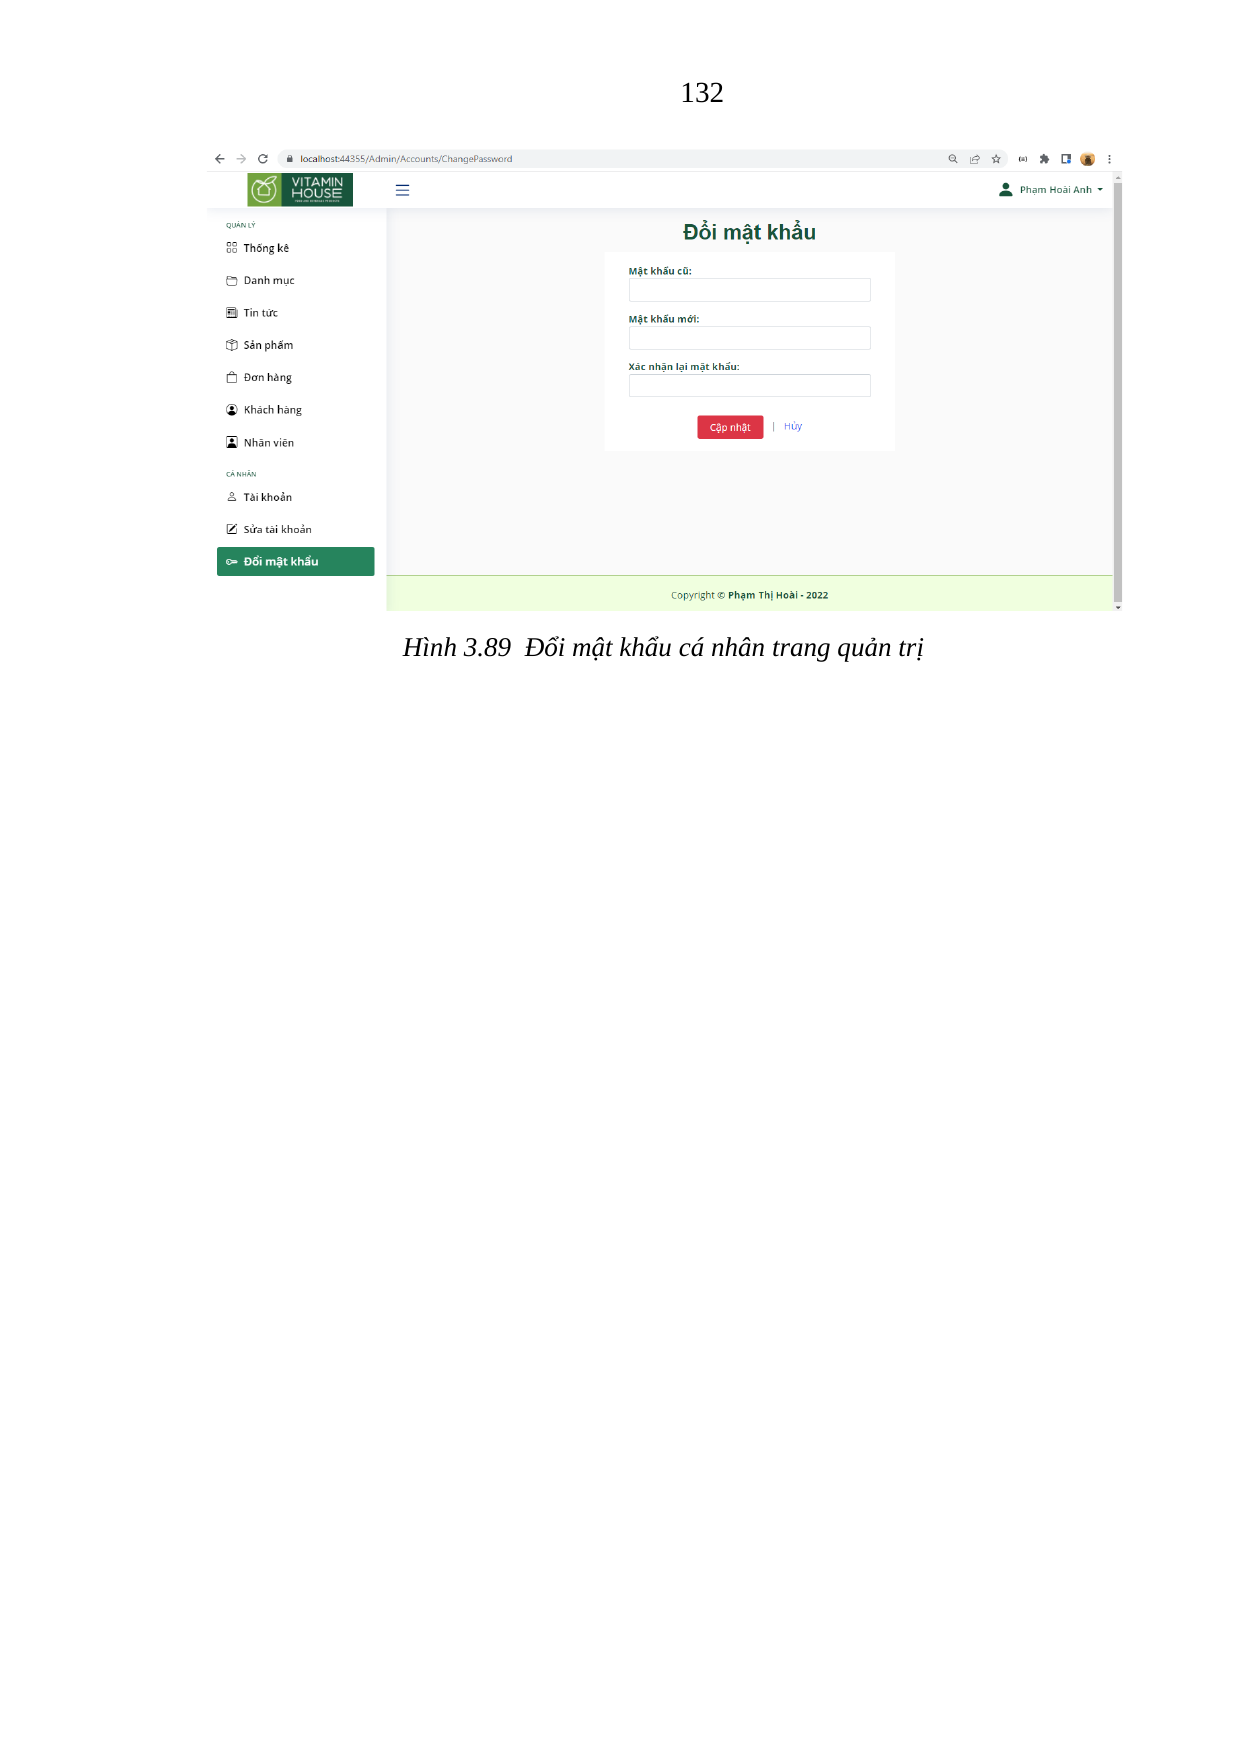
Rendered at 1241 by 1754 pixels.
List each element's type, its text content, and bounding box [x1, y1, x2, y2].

picture [206, 147, 1123, 611]
